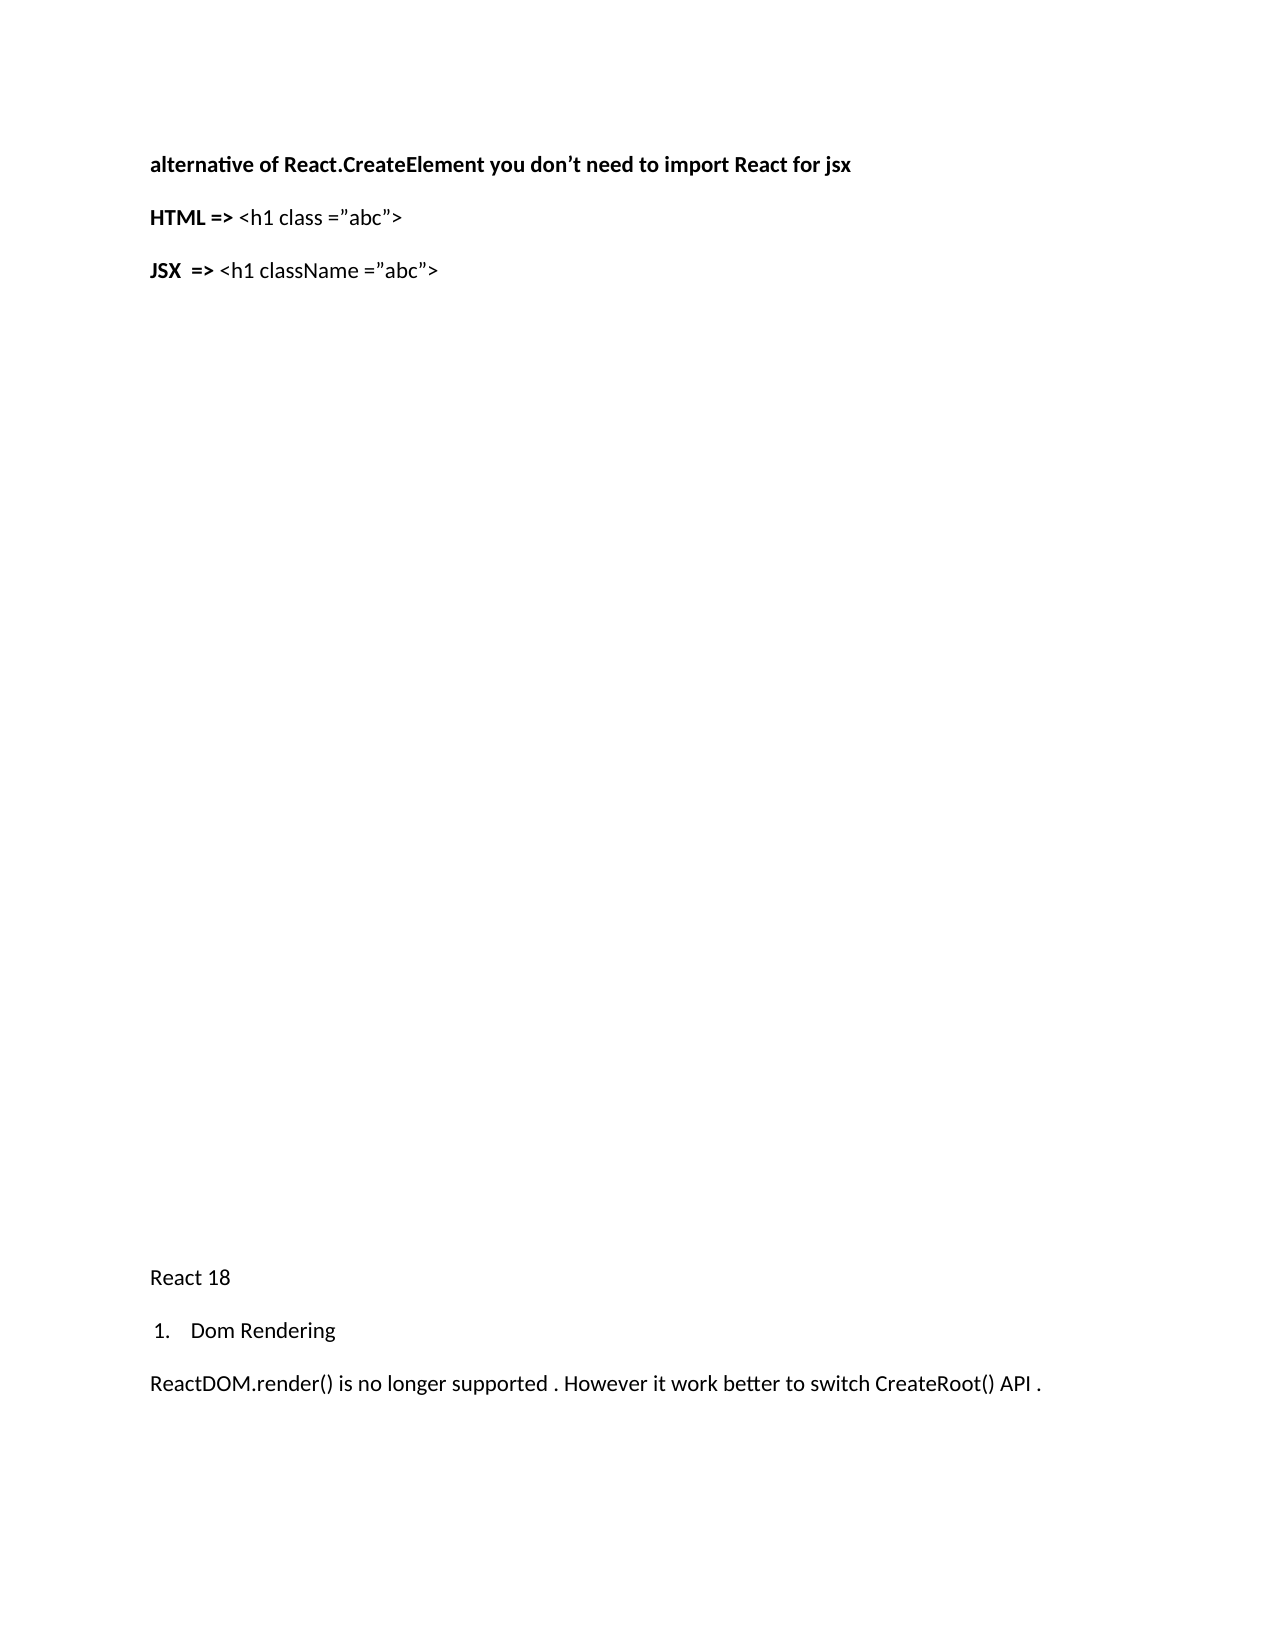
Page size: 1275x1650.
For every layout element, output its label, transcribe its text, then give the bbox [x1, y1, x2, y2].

text JSX => <h1 className =”abc”> [150, 256, 1125, 284]
text alternative of React.CreateElement you don’t need to import React for jsx [150, 150, 1125, 178]
text HTML => <h1 class =”abc”> [150, 203, 1125, 231]
text React 18 [150, 1263, 1125, 1291]
list Dom Rendering [153, 1316, 1125, 1344]
text ReactDOM.render() is no longer supported . However it work better to switch CreateRoot() API . [150, 1369, 1125, 1397]
